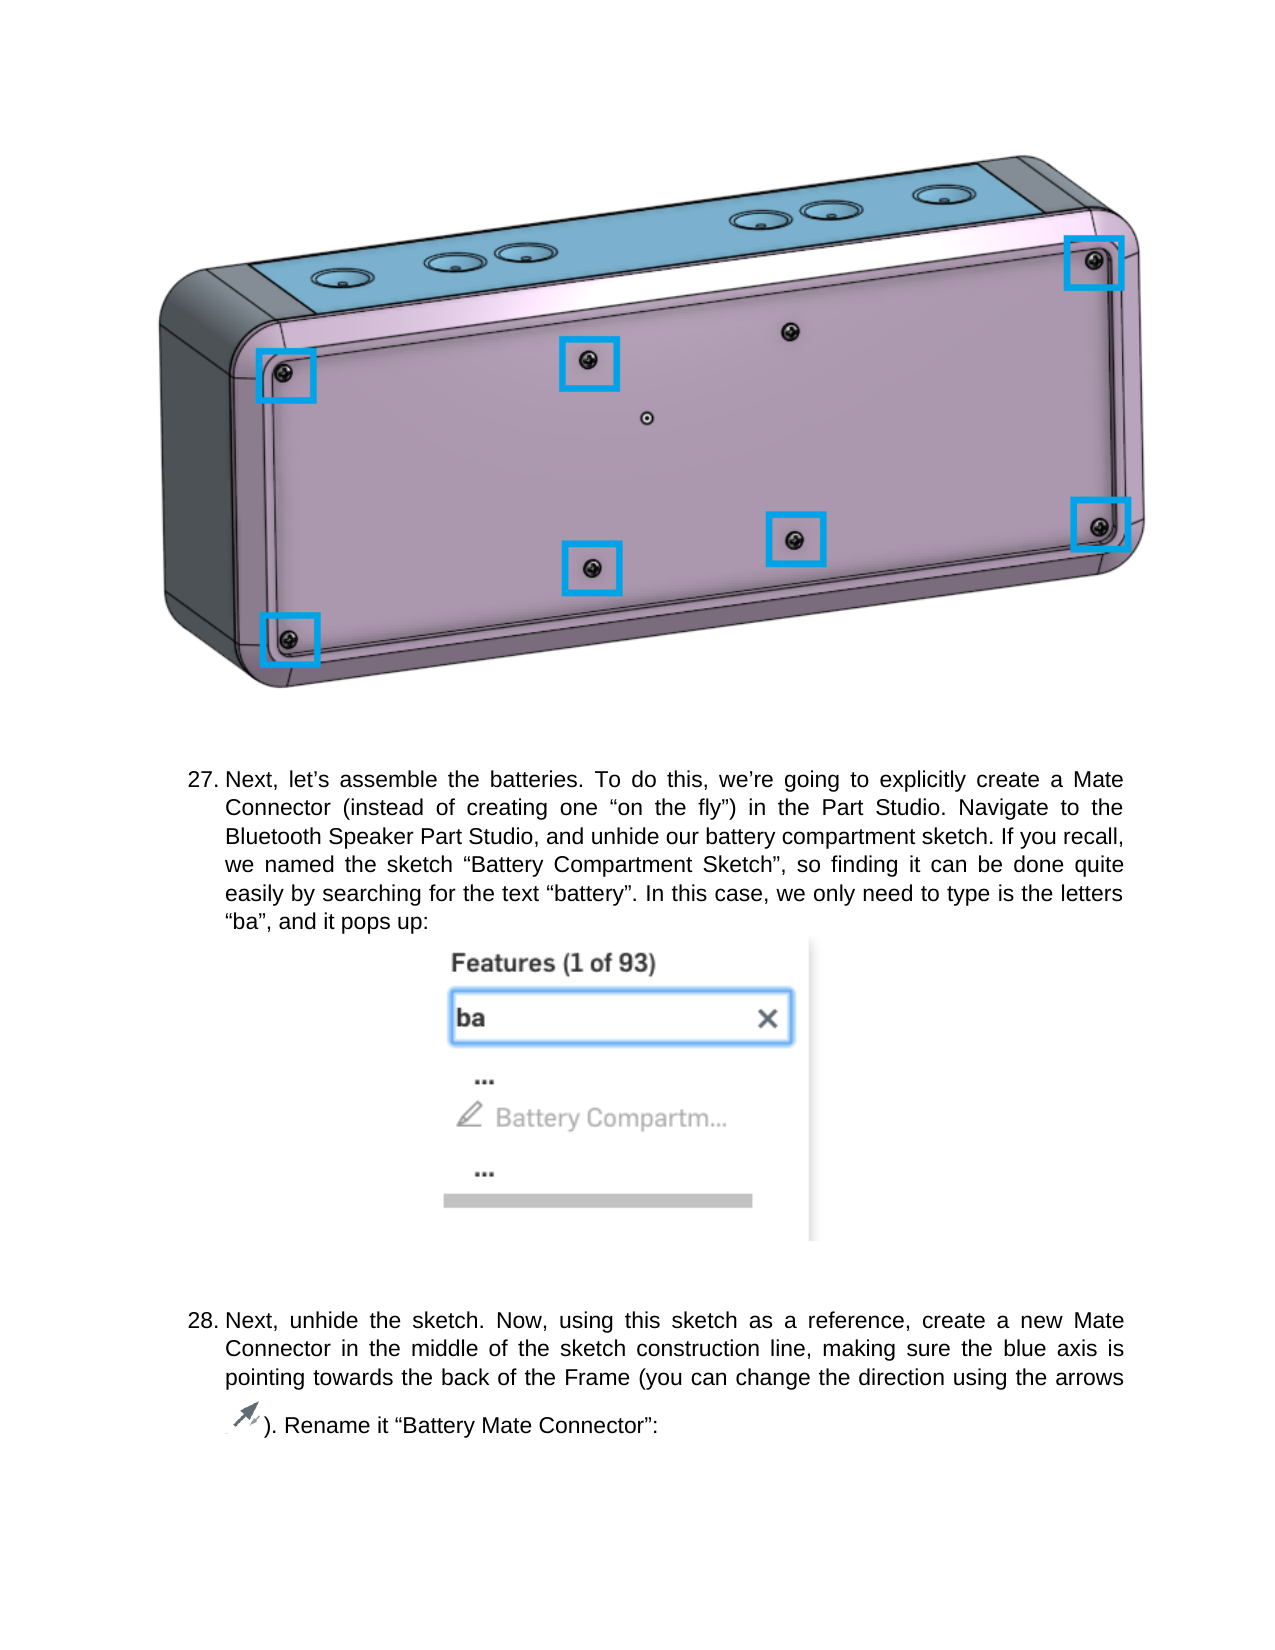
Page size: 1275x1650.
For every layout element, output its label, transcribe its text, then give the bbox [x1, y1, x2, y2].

picture [150, 150, 1154, 700]
list Next, unhide the sketch. Now, using this sketch as a reference, create a new Mate Connector in the middle of the sketch construction line, making sure the blue axis is pointing towards the back of the Frame (you can change the direction using the arrows ). Rename it “Battery Mate Connector”: [187, 1307, 1125, 1438]
picture [225, 1392, 264, 1434]
list Next, let’s assemble the batteries. To do this, we’re going to explicitly create a Mate Connector (instead of creating one “on the fly”) in the Part Studio. Navigate to the Bluetooth Speaker Part Studio, and unhide our battery compartment sketch. If you recall, we named the sketch “Battery Compartment Sketch”, so finding it can be done quite easily by searching for the text “battery”. In this case, we only need to type is the letters “ba”, and it pops up: [187, 766, 1125, 934]
picture [433, 936, 842, 1241]
